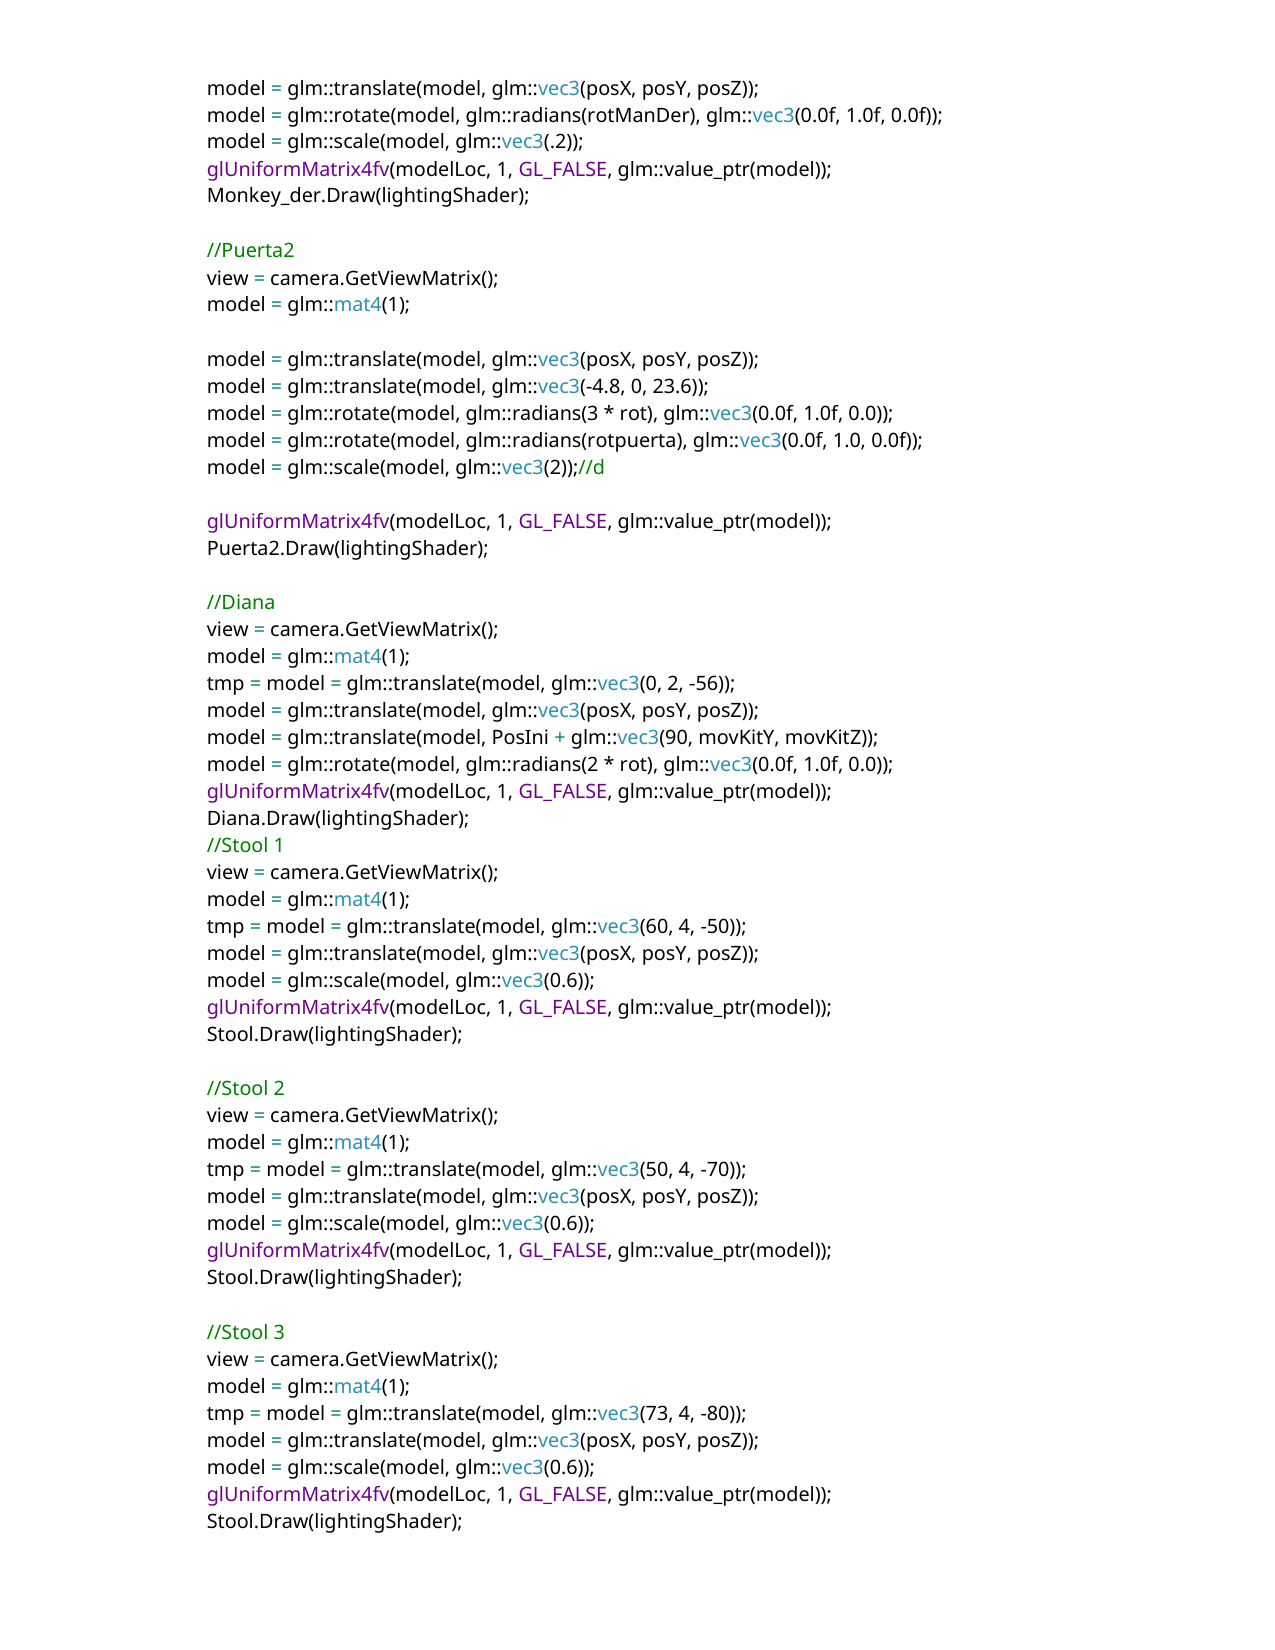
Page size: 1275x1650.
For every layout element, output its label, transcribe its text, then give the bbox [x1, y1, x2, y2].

text //Stool 2 [59, 1074, 1211, 1101]
text model = glm::rotate(model, glm::radians(3 * rot), glm::vec3(0.0f, 1.0f, 0.0)); [59, 400, 1211, 427]
text glUniformMatrix4fv(modelLoc, 1, GL_FALSE, glm::value_ptr(model)); [59, 508, 1211, 534]
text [59, 1426, 1211, 1453]
text //Stool 3 [59, 1318, 1211, 1345]
text model = glm::mat4(1); [59, 642, 1211, 669]
text Stool.Draw(lightingShader); [59, 1507, 1211, 1534]
text view = camera.GetViewMatrix(); [59, 1345, 1211, 1372]
text tmp = model = glm::translate(model, glm::vec3(0, 2, -56)); [59, 669, 1211, 696]
text view = camera.GetViewMatrix(); [59, 616, 1211, 642]
text model = glm::translate(model, glm::vec3(posX, posY, posZ)); [59, 696, 1211, 723]
text view = camera.GetViewMatrix(); [59, 1101, 1211, 1128]
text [59, 155, 1211, 182]
text model = glm::mat4(1); [59, 1128, 1211, 1155]
text model = glm::translate(model, glm::vec3(posX, posY, posZ)); [59, 939, 1211, 966]
text Stool.Draw(lightingShader); [59, 1263, 1211, 1290]
text //Puerta2 [59, 237, 1211, 264]
text Stool.Draw(lightingShader); [59, 1020, 1211, 1047]
text model = glm::rotate(model, glm::radians(rotpuerta), glm::vec3(0.0f, 1.0, 0.0f)); [59, 427, 1211, 454]
text //Stool 1 [59, 831, 1211, 858]
text glUniformMatrix4fv(modelLoc, 1, GL_FALSE, glm::value_ptr(model)); [59, 993, 1211, 1020]
text model = glm::mat4(1); [59, 1372, 1211, 1399]
text //Diana [59, 588, 1211, 616]
text model = glm::rotate(model, glm::radians(2 * rot), glm::vec3(0.0f, 1.0f, 0.0)); [59, 750, 1211, 777]
text Diana.Draw(lightingShader); [59, 804, 1211, 831]
text model = glm::translate(model, PosIni + glm::vec3(90, movKitY, movKitZ)); [59, 723, 1211, 750]
text Monkey_der.Draw(lightingShader); [59, 182, 1211, 209]
text model = glm::rotate(model, glm::radians(rotManDer), glm::vec3(0.0f, 1.0f, 0.0f)); [59, 101, 1211, 128]
text model = glm::scale(model, glm::vec3(.2)); [59, 128, 1211, 155]
text view = camera.GetViewMatrix(); [59, 264, 1211, 291]
text model = glm::scale(model, glm::vec3(0.6)); [59, 1209, 1211, 1236]
text view = camera.GetViewMatrix(); [59, 858, 1211, 885]
text model = glm::translate(model, glm::vec3(posX, posY, posZ)); [59, 346, 1211, 373]
text model = glm::scale(model, glm::vec3(0.6)); [59, 966, 1211, 993]
text tmp = model = glm::translate(model, glm::vec3(73, 4, -80)); [59, 1399, 1211, 1426]
text model = glm::translate(model, glm::vec3(posX, posY, posZ)); [59, 1182, 1211, 1209]
text model = glm::translate(model, glm::vec3(-4.8, 0, 23.6)); [59, 373, 1211, 400]
text glUniformMatrix4fv(modelLoc, 1, GL_FALSE, glm::value_ptr(model)); [59, 1480, 1211, 1507]
text Puerta2.Draw(lightingShader); [59, 534, 1211, 562]
text model = glm::scale(model, glm::vec3(2));//d [59, 454, 1211, 481]
text model = glm::translate(model, glm::vec3(posX, posY, posZ)); [59, 74, 1211, 101]
text glUniformMatrix4fv(modelLoc, 1, GL_FALSE, glm::value_ptr(model)); [59, 1236, 1211, 1263]
text glUniformMatrix4fv(modelLoc, 1, GL_FALSE, glm::value_ptr(model)); [59, 777, 1211, 804]
text model = glm::mat4(1); [59, 885, 1211, 912]
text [59, 1453, 1211, 1480]
text model = glm::mat4(1); [59, 291, 1211, 318]
text tmp = model = glm::translate(model, glm::vec3(50, 4, -70)); [59, 1155, 1211, 1182]
text tmp = model = glm::translate(model, glm::vec3(60, 4, -50)); [59, 912, 1211, 939]
